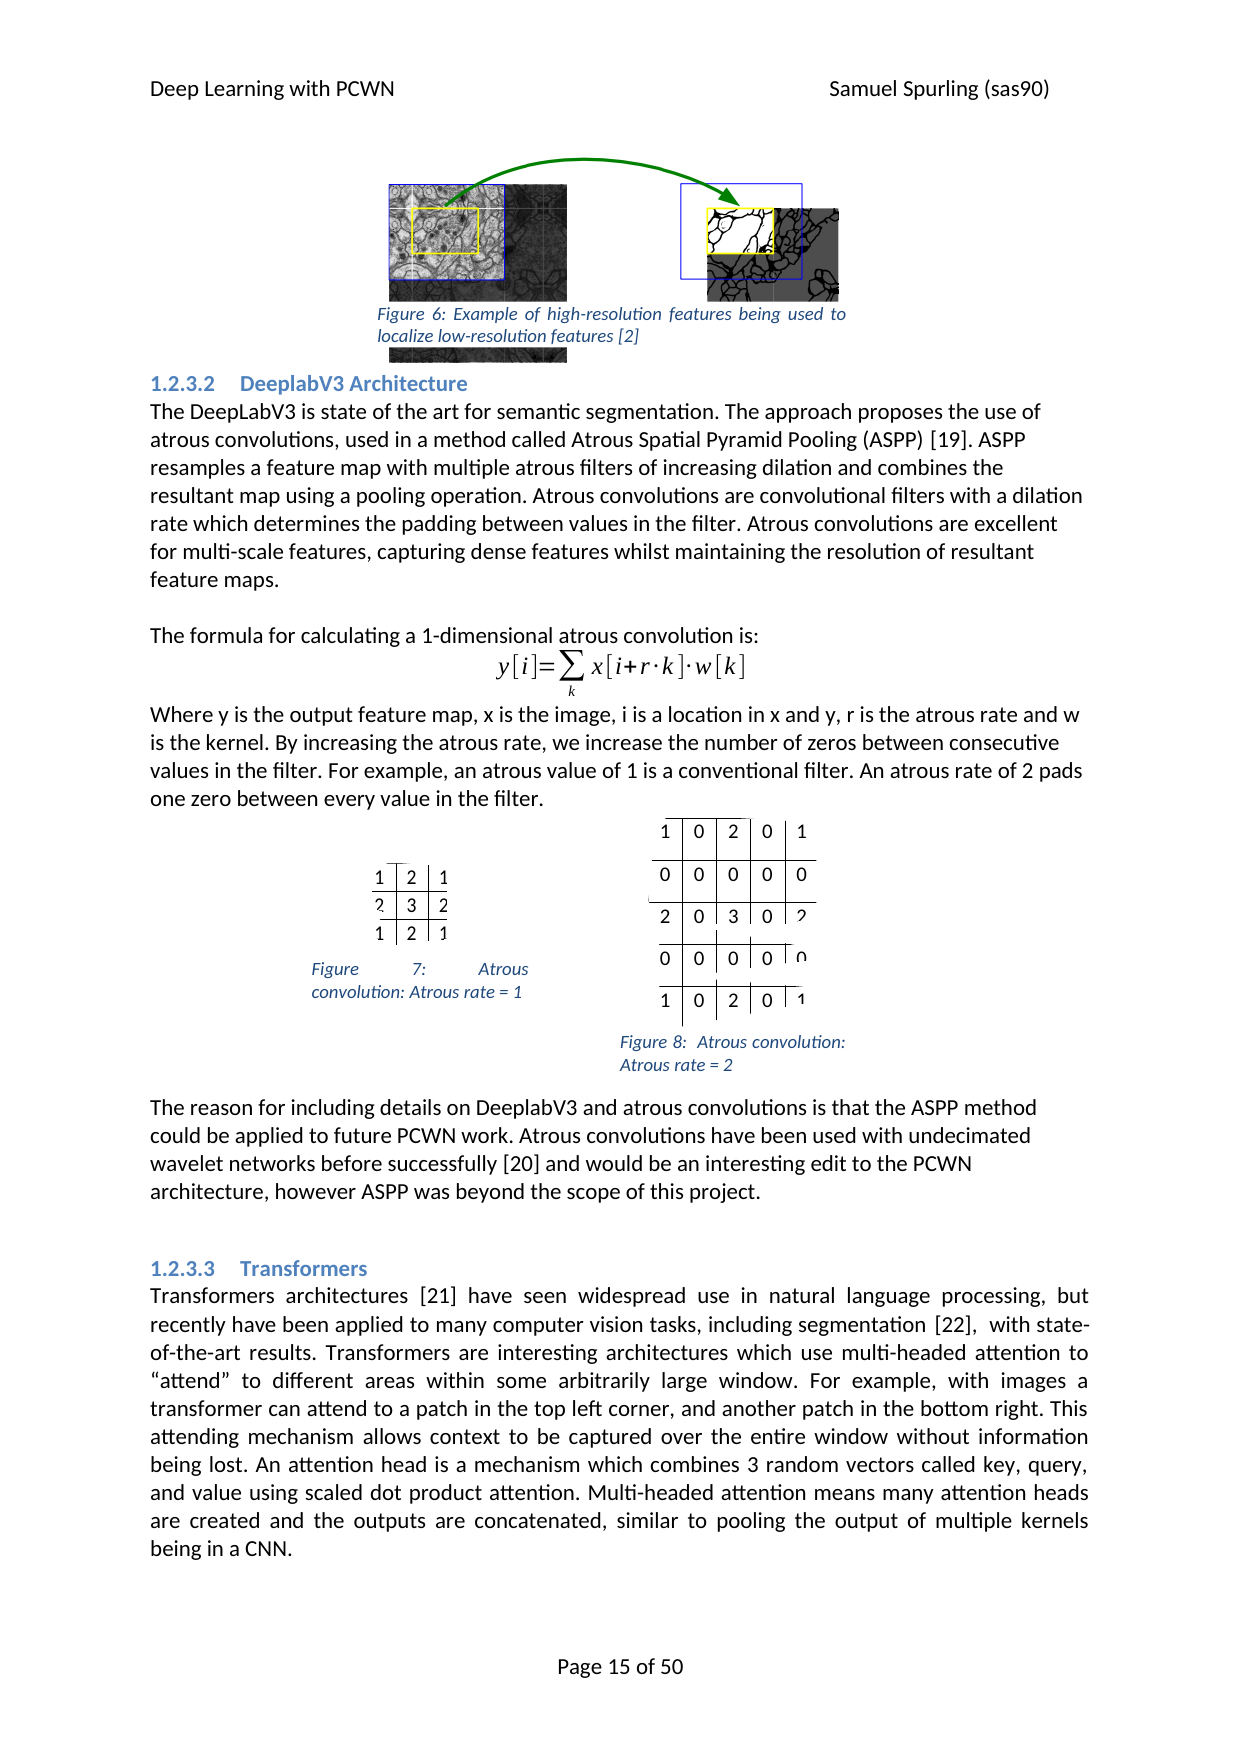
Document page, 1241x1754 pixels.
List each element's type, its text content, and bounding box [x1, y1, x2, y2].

text The formula for calculating a 1-dimensional atrous convolution is: [150, 622, 1090, 649]
text The reason for including details on DeeplabV3 and atrous convolutions is that the ASPP method could be applied to future PCWN work. Atrous convolutions have been used with undecimated wavelet networks before successfully and would be an interesting edit to the PCWN architecture, however ASPP was beyond the scope of this project. [150, 1093, 1090, 1205]
subtitle Transformers [150, 1254, 1090, 1282]
picture [377, 150, 849, 301]
text The DeepLabV3 is state of the art for semantic segmentation. The approach proposes the use of atrous convolutions, used in a method called Atrous Spatial Pyramid Pooling (ASPP) . ASPP resamples a feature map with multiple atrous filters of increasing dilation and combines the resultant map using a pooling operation. Atrous convolutions are convolutional filters with a dilation rate which determines the padding between values in the filter. Atrous convolutions are excellent for multi-scale features, capturing dense features whilst maintaining the resolution of resultant feature maps. [150, 397, 1090, 593]
text Where y is the output feature map, x is the image, i is a location in x and y, r is the atrous rate and w is the kernel. By increasing the atrous rate, we increase the number of zeros between consecutive values in the filter. For example, an atrous value of 1 is a conventional filter. An atrous rate of 2 pads one zero between every value in the filter. [150, 700, 1090, 812]
text Transformers architectures have seen widespread use in natural language processing, but recently have been applied to many computer vision tasks, including segmentation , with state-of-the-art results. Transformers are interesting architectures which use multi-headed attention to “attend” to different areas within some arbitrarily large window. For example, with images a transformer can attend to a patch in the top left corner, and another patch in the bottom right. This attending mechanism allows context to be captured over the entire window without information being lost. An attention head is a mechanism which combines 3 random vectors called key, query, and value using scaled dot product attention. Multi-headed attention means many attention heads are created and the outputs are concatenated, similar to pooling the output of multiple kernels being in a CNN. [150, 1282, 1090, 1562]
picture [377, 348, 849, 370]
